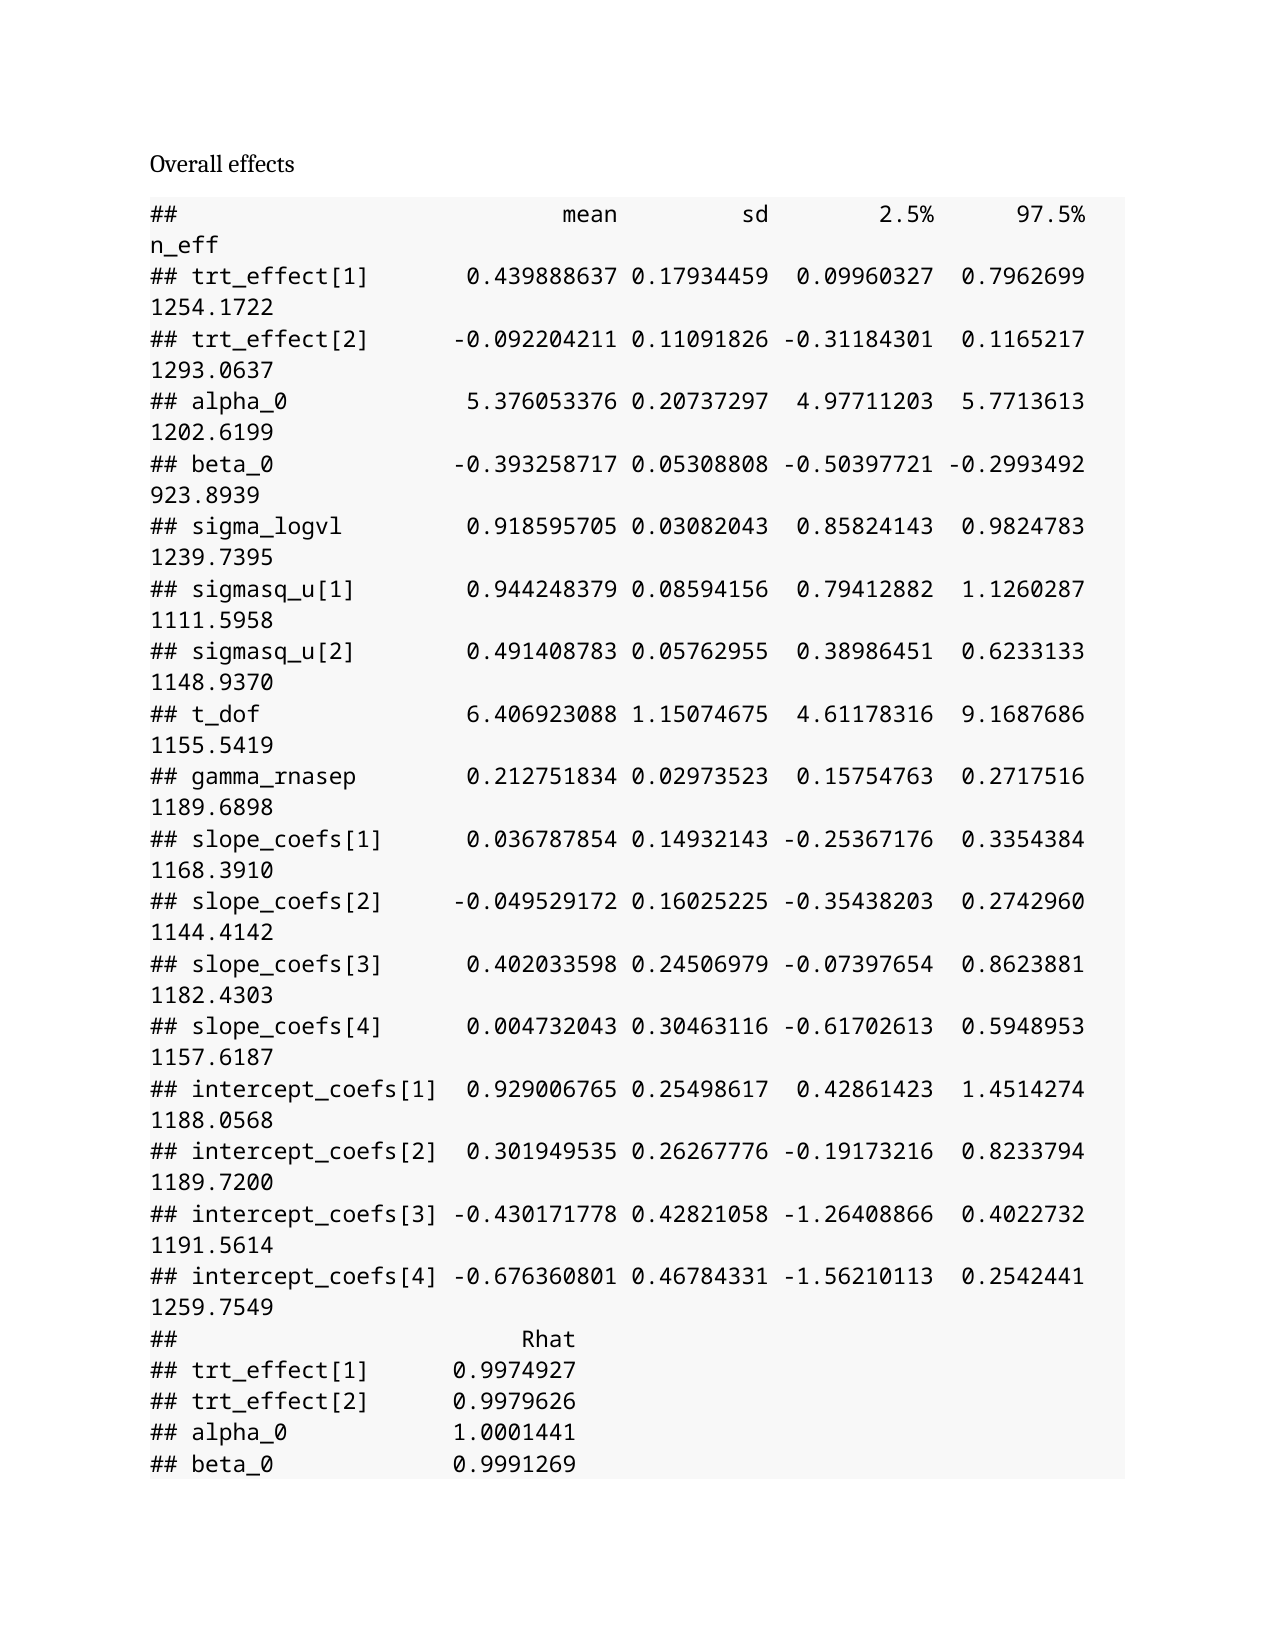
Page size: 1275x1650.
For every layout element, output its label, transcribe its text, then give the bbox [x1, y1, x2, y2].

text Overall effects [150, 150, 1125, 179]
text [150, 197, 1125, 1479]
